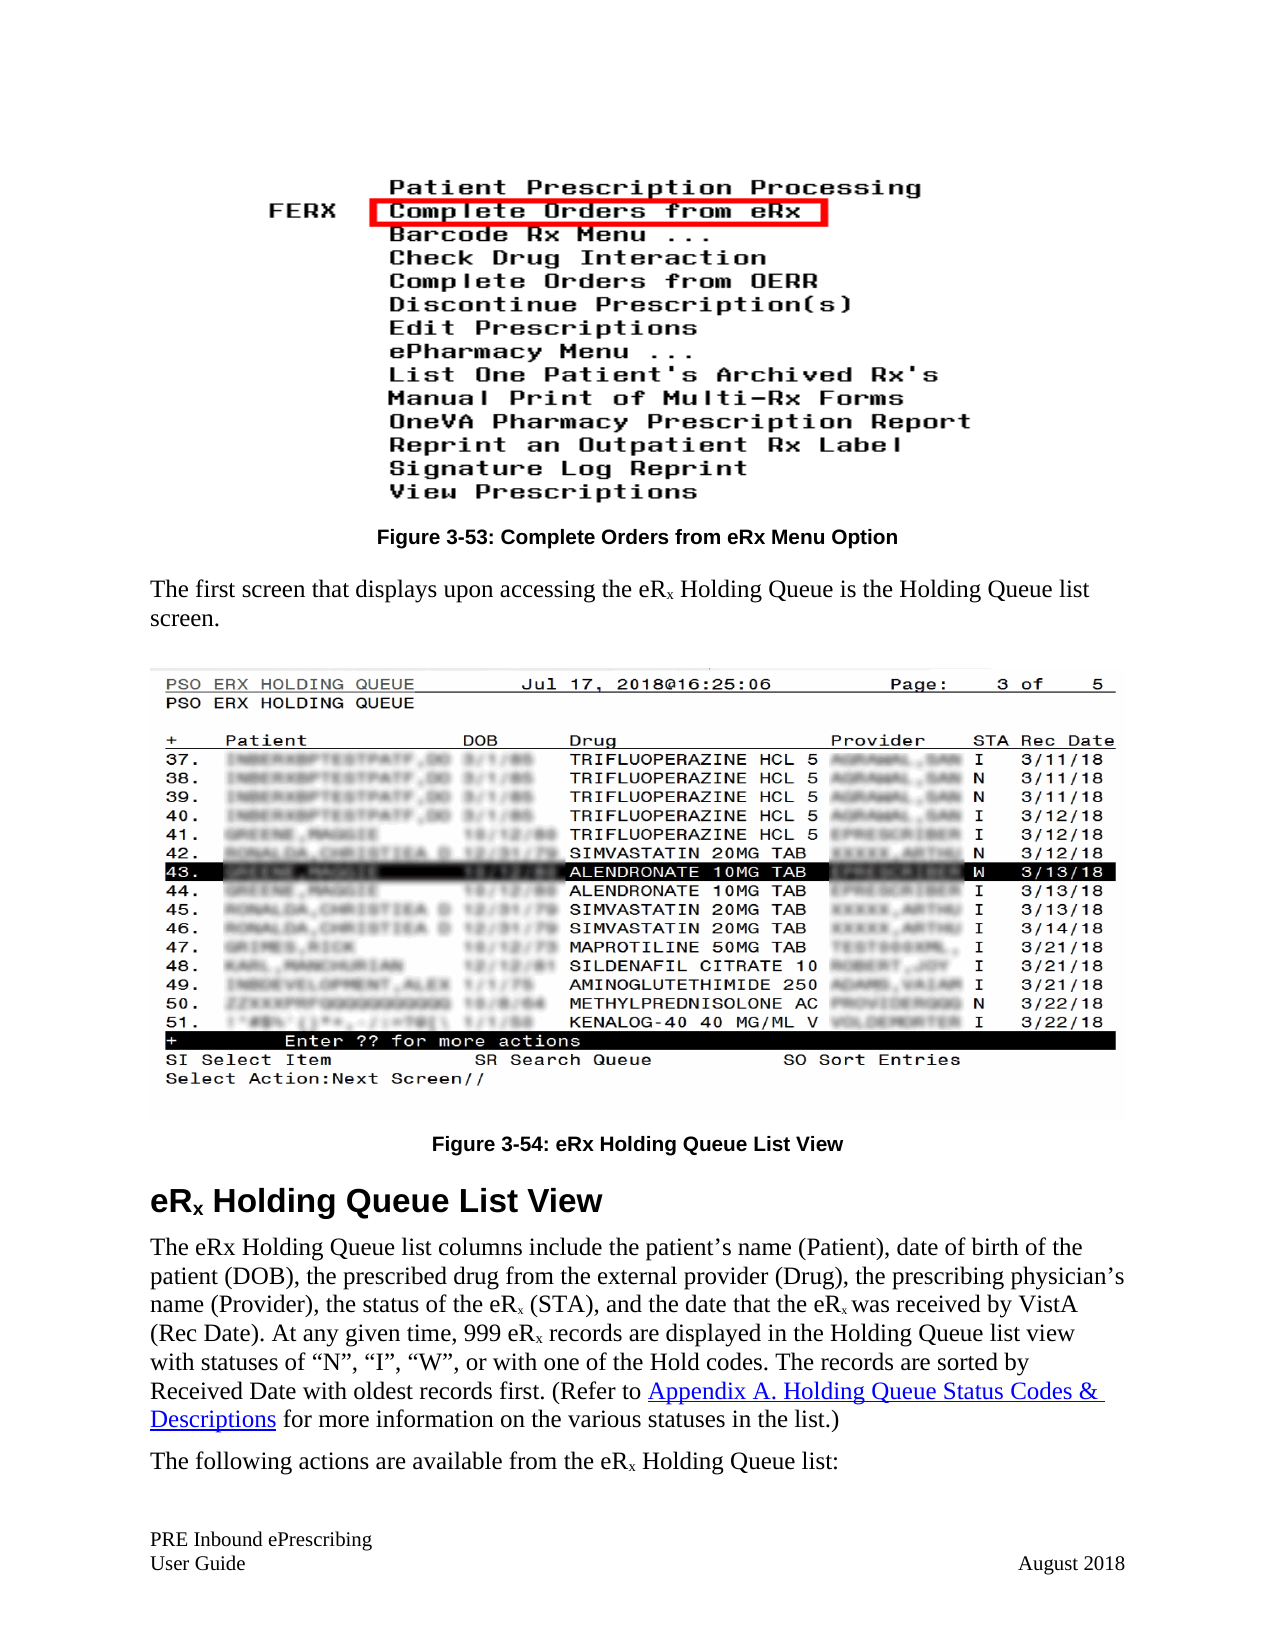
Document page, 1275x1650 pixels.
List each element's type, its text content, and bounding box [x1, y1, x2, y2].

text The eRx Holding Queue list columns include the patient’s name (Patient), date of birth of the patient (DOB), the prescribed drug from the external provider (Drug), the prescribing physician’s name (Provider), the status of the eRx (STA), and the date that the eRx was received by VistA (Rec Date). At any given time, 999 eRx records are displayed in the Holding Queue list view with statuses of “N”, “I”, “W”, or with one of the Hold codes. The records are sorted by Received Date with oldest records first. (Refer to Appendix A. Holding Queue Status Codes & Descriptions for more information on the various statuses in the list.) [150, 1232, 1125, 1433]
text The first screen that displays upon accessing the eRx Holding Queue is the Holding Queue list screen. [150, 574, 1125, 631]
text The following actions are available from the eRx Holding Queue list: [150, 1446, 1125, 1474]
picture [215, 150, 1060, 513]
subtitle eRx Holding Queue List View [150, 1181, 1125, 1219]
picture [150, 668, 1125, 1120]
